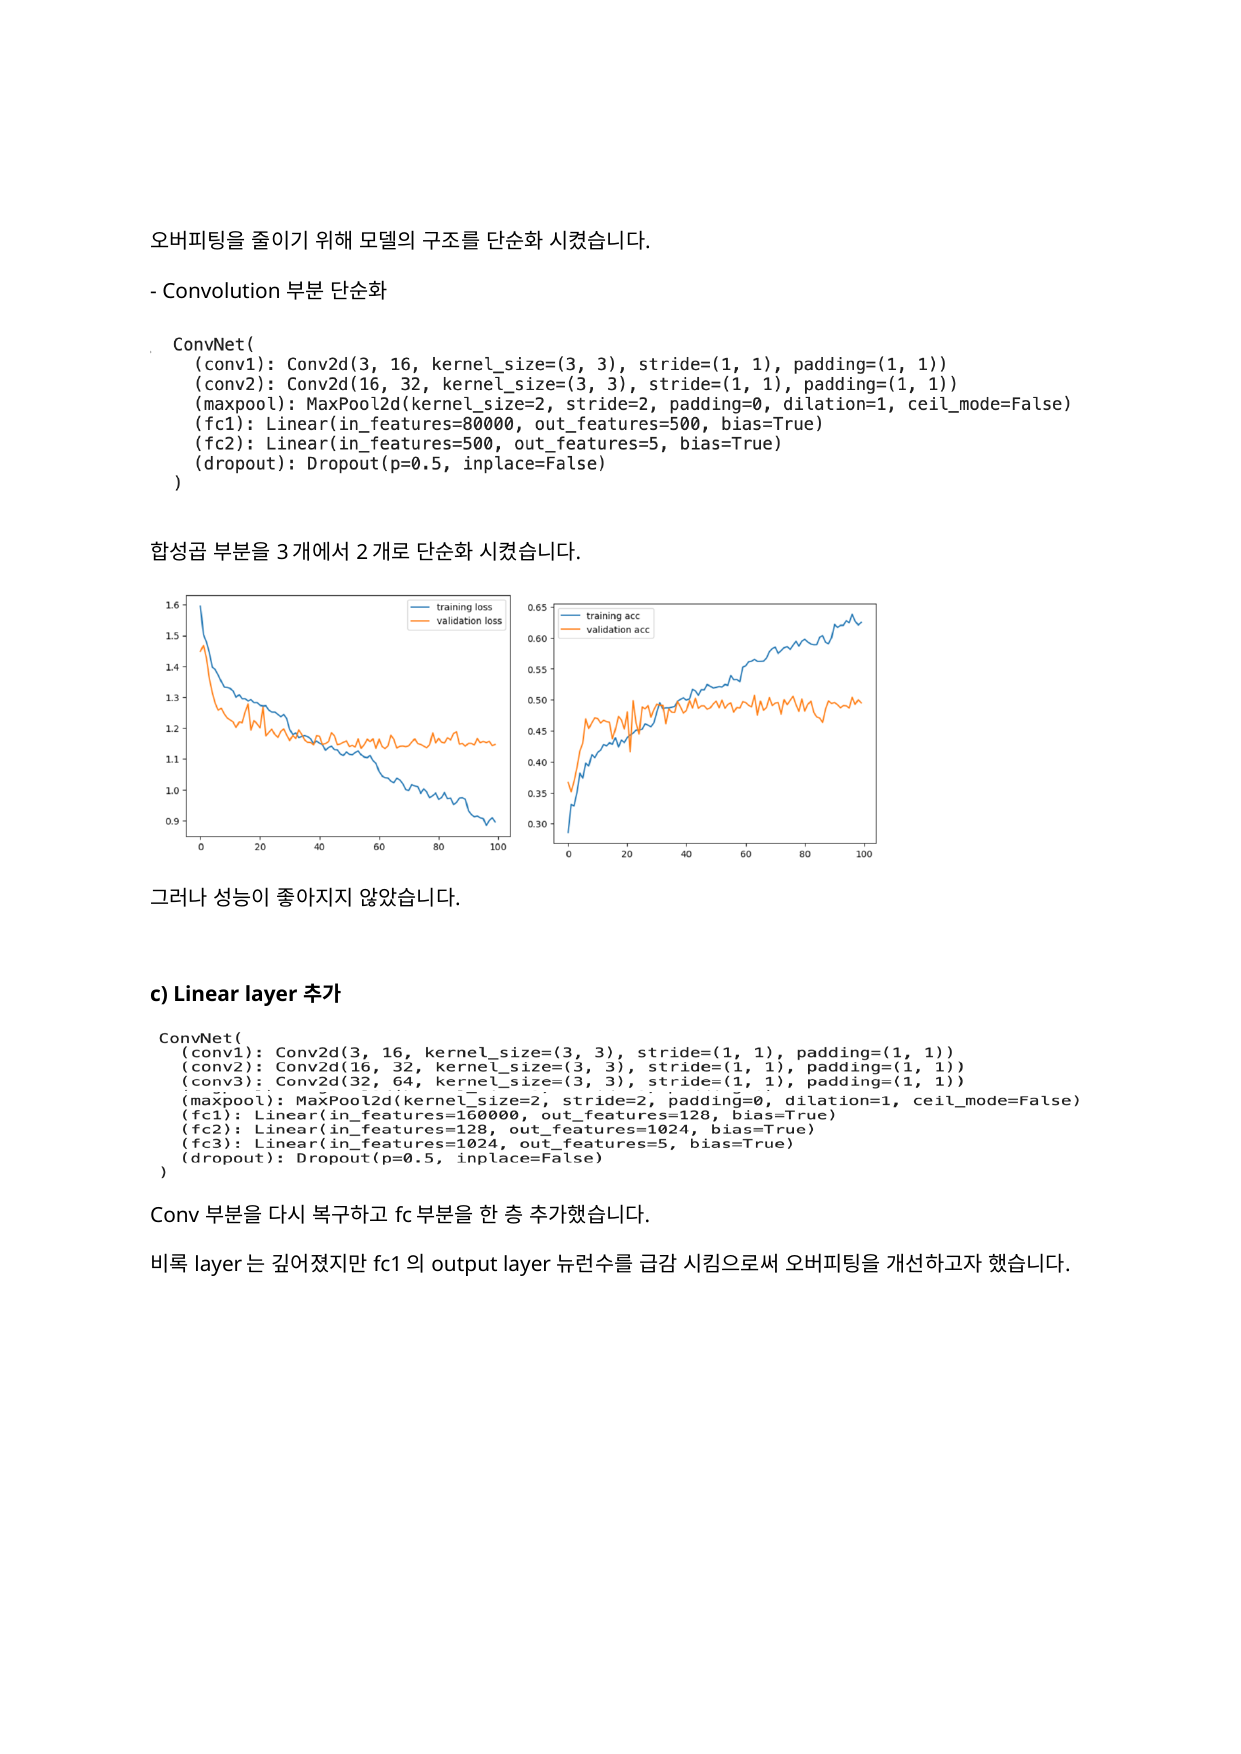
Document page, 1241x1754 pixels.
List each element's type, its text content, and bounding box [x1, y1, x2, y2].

text 오버피팅을 줄이기 위해 모델의 구조를 단순화 시켰습니다. [150, 224, 1090, 255]
picture [150, 1092, 1090, 1179]
text - Convolution 부분 단순화 [150, 274, 1090, 304]
text Conv 부분을 다시 복구하고 fc부분을 한 층 추가했습니다. [150, 1198, 1090, 1228]
picture [150, 584, 881, 862]
text 비록 layer는 깊어졌지만 fc1의 output layer 뉴런수를 급감 시킴으로써 오버피팅을 개선하고자 했습니다. [150, 1247, 1090, 1278]
picture [150, 323, 1091, 516]
text 합성곱 부분을 3개에서 2개로 단순화 시켰습니다. [150, 535, 1090, 565]
text 그러나 성능이 좋아지지 않았습니다. [150, 881, 1090, 911]
picture [150, 1026, 1091, 1091]
text c) Linear layer 추가 [150, 977, 1090, 1008]
